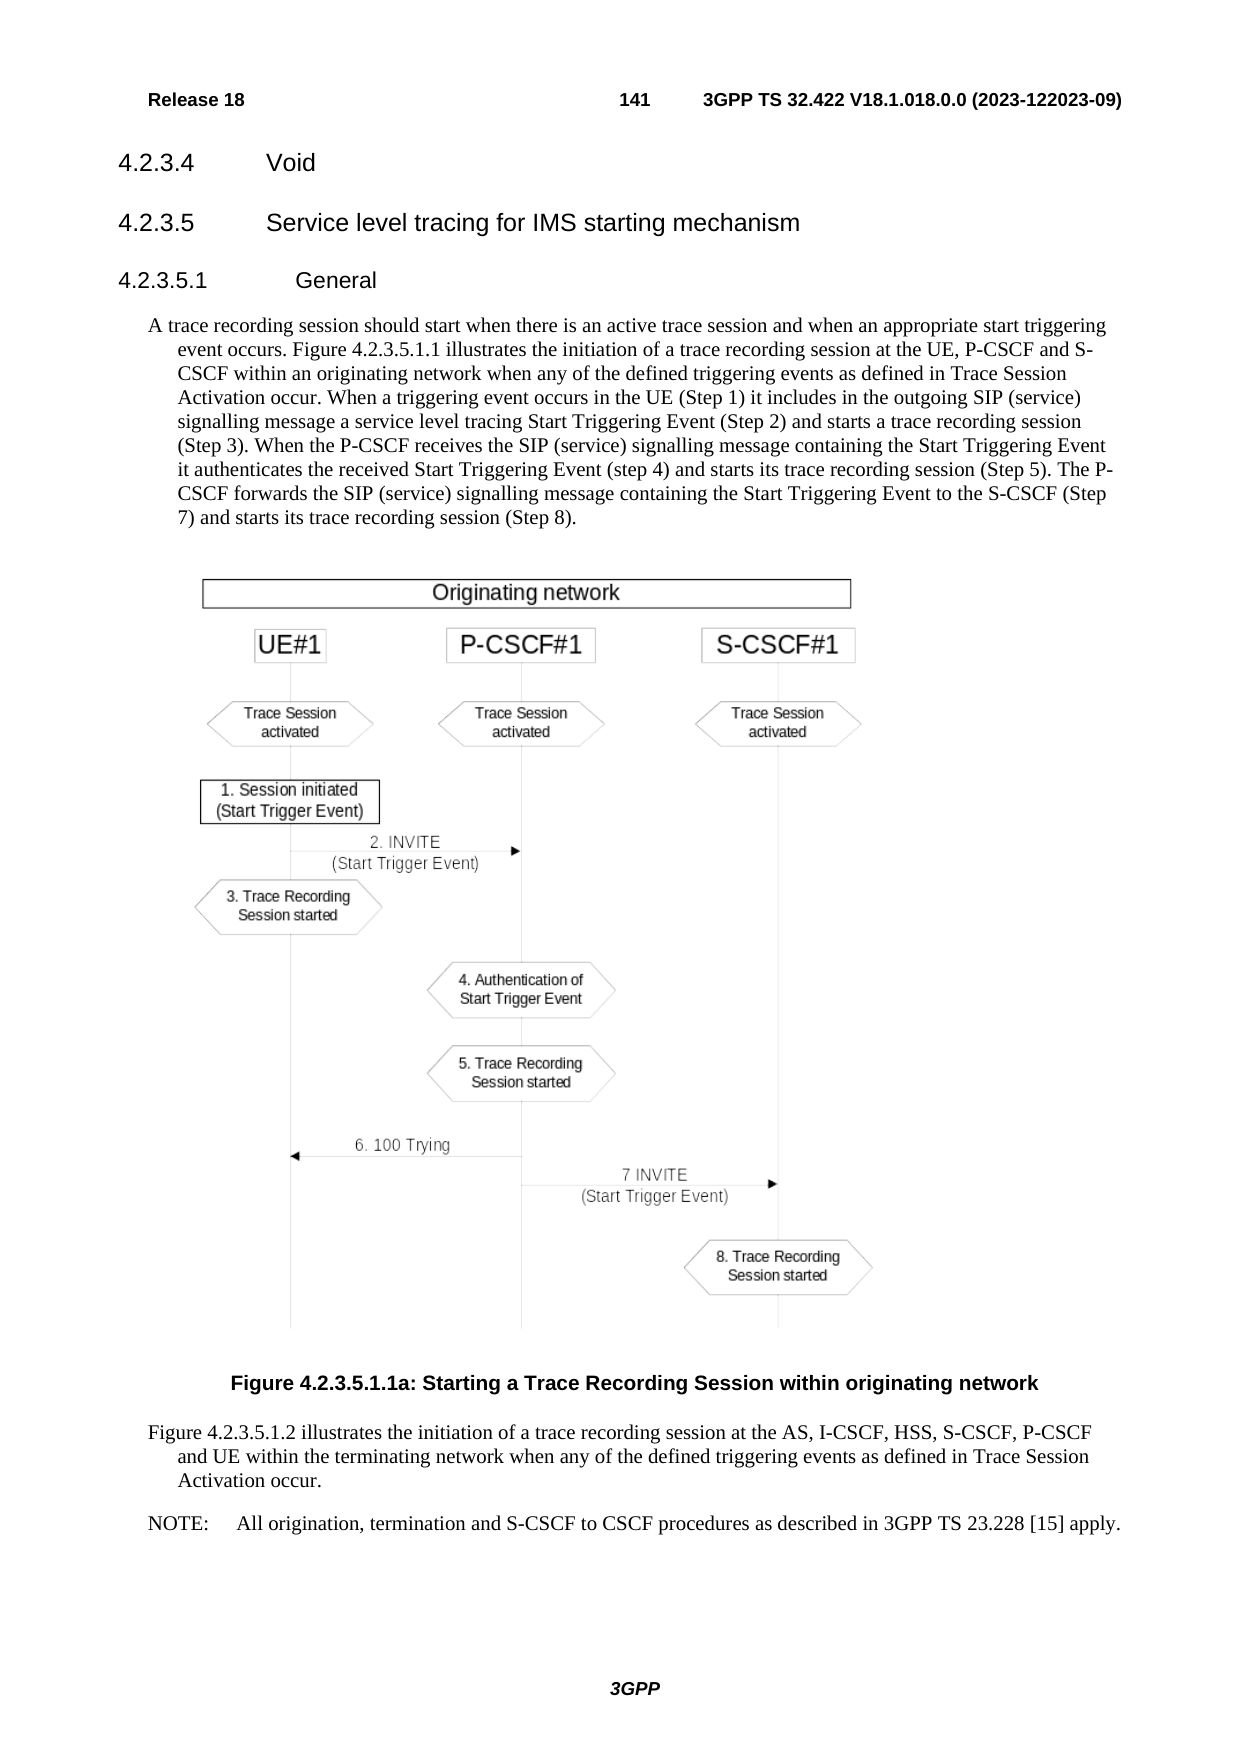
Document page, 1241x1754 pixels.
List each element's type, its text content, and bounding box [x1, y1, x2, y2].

text NOTE: All origination, termination and S-CSCF to CSCF procedures as described in 3GPP TS 23.228 [15] apply. [148, 1511, 1122, 1535]
subtitle 4.2.3.5.1 General [118, 267, 1122, 294]
text Figure 4.2.3.5.1.2 illustrates the initiation of a trace recording session at the AS, I-CSCF, HSS, S-CSCF, P-CSCF and UE within the terminating network when any of the defined triggering events as defined in Trace Session Activation occur. [148, 1420, 1122, 1492]
subtitle 4.2.3.4 Void [118, 147, 1122, 176]
subtitle 4.2.3.5 Service level tracing for IMS starting mechanism [118, 207, 1122, 236]
text A trace recording session should start when there is an active trace session and when an appropriate start triggering event occurs. Figure 4.2.3.5.1.1 illustrates the initiation of a trace recording session at the UE, P-CSCF and S-CSCF within an originating network when any of the defined triggering events as defined in Trace Session Activation occur. When a triggering event occurs in the UE (Step 1) it includes in the outgoing SIP (service) signalling message a service level tracing Start Triggering Event (Step 2) and starts a trace recording session (Step 3). When the P-CSCF receives the SIP (service) signalling message containing the Start Triggering Event it authenticates the received Start Triggering Event (step 4) and starts its trace recording session (Step 5). The P-CSCF forwards the SIP (service) signalling message containing the Start Triggering Event to the S-CSCF (Step 7) and starts its trace recording session (Step 8). [148, 313, 1122, 529]
text Figure 4.2.3.5.1.1a: Starting a Trace Recording Session within originating network [148, 1371, 1122, 1395]
